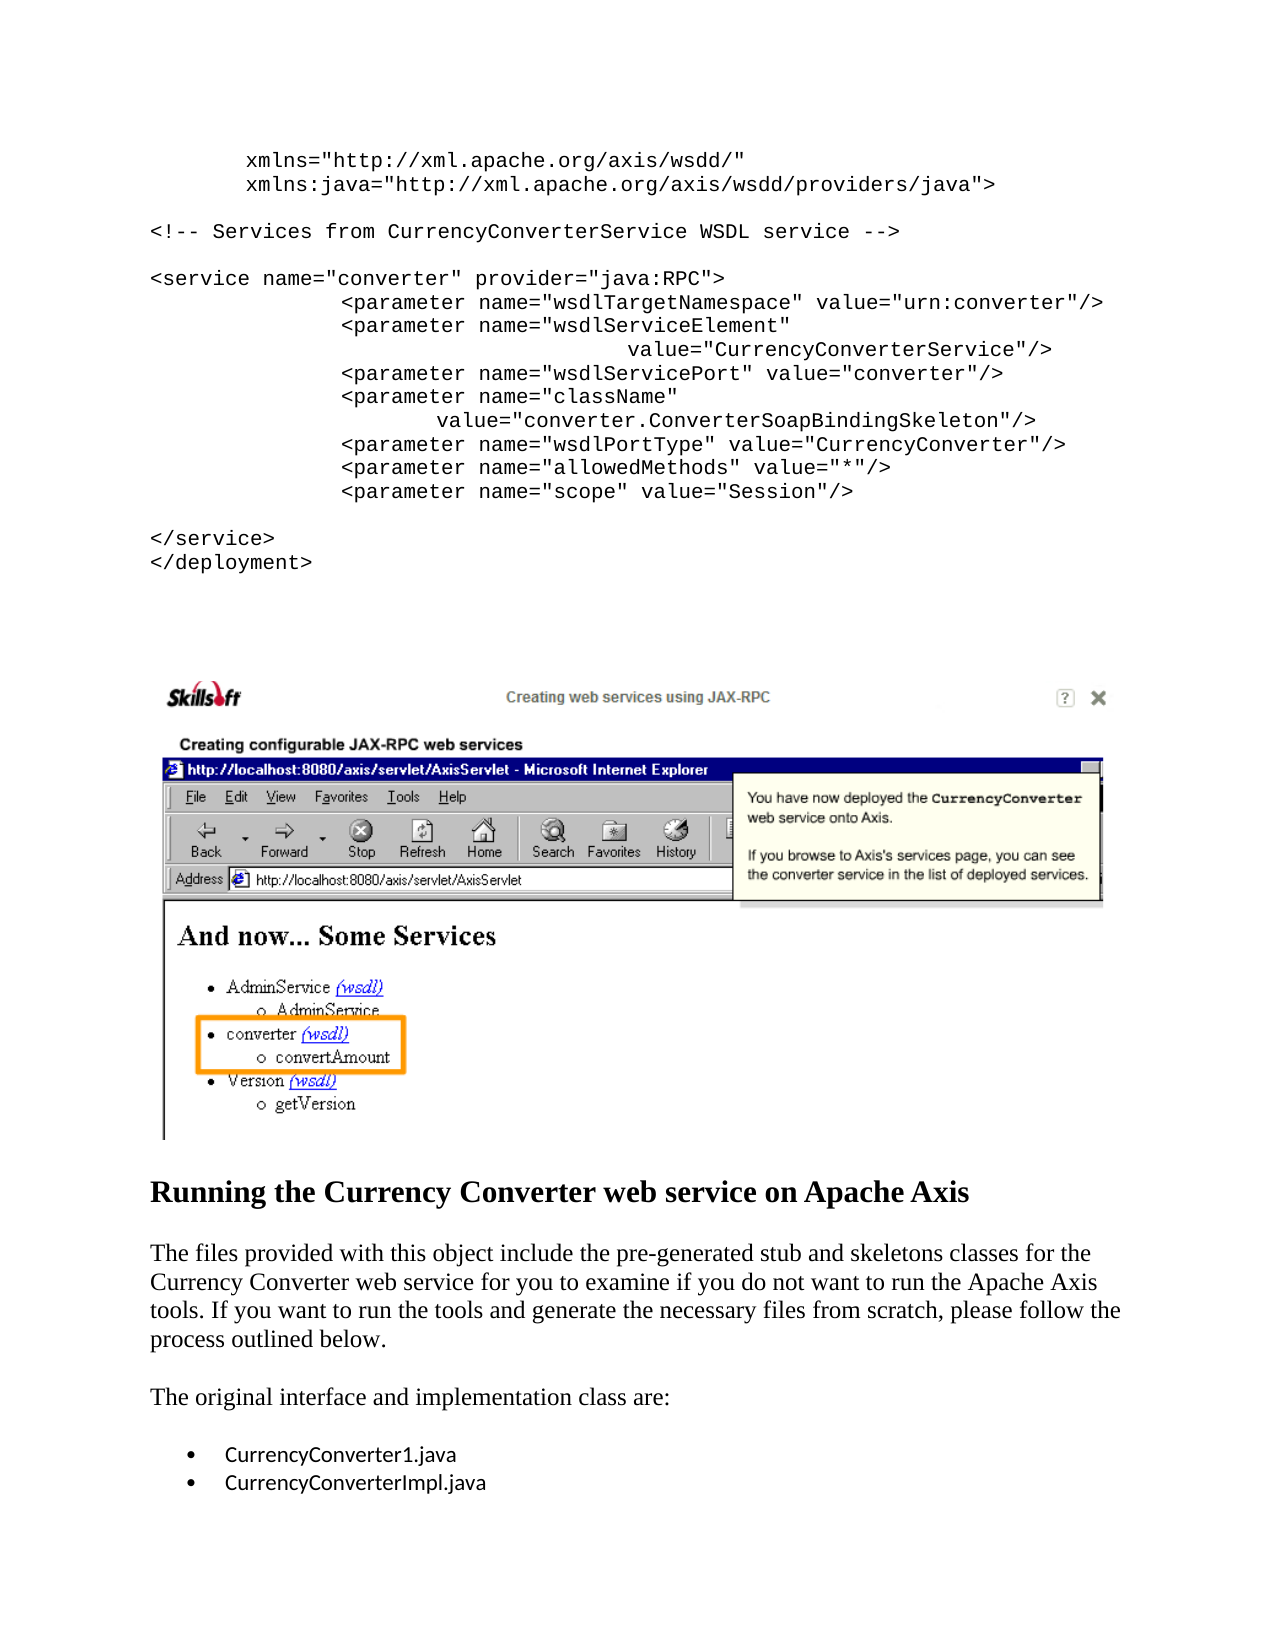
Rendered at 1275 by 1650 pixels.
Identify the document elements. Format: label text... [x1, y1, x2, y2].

text <parameter name="wsdlServiceElement" [150, 316, 1125, 339]
text <parameter name="wsdlServicePort" value="converter"/> [150, 363, 1125, 386]
text <service name="converter" provider="java:RPC"> [150, 268, 1125, 292]
text <parameter name="scope" value="Session"/> [150, 481, 1125, 505]
text <parameter name="wsdlTargetNamespace" value="urn:converter"/> [150, 292, 1125, 316]
list CurrencyConverter1.java [187, 1440, 1125, 1468]
picture [150, 681, 1114, 1140]
list CurrencyConverterImpl.java [187, 1468, 1125, 1496]
text The files provided with this object include the pre-generated stub and skeletons classes for the Currency Converter web service for you to examine if you do not want to run the Apache Axis tools. If you want to run the tools and generate the necessary files from scratch, please follow the process outlined below. [150, 1238, 1125, 1353]
text <parameter name="className" [150, 386, 1125, 410]
text <parameter name="allowedMethods" value="*"/> [150, 457, 1125, 481]
text xmlns="http://xml.apache.org/axis/wsdd/" [150, 150, 1125, 174]
text <parameter name="wsdlPortType" value="CurrencyConverter"/> [150, 434, 1125, 457]
text </service> [150, 528, 1125, 552]
text <!-- Services from CurrencyConverterService WSDL service --> [150, 221, 1125, 244]
text value="converter.ConverterSoapBindingSkeleton"/> [150, 410, 1125, 434]
text xmlns:java="http://xml.apache.org/axis/wsdd/providers/java"> [150, 174, 1125, 197]
text value="CurrencyConverterService"/> [150, 339, 1125, 363]
text </deployment> [150, 552, 1125, 576]
text The original interface and implementation class are: [150, 1382, 1125, 1411]
subtitle Running the Currency Converter web service on Apache Axis [150, 1173, 1125, 1209]
